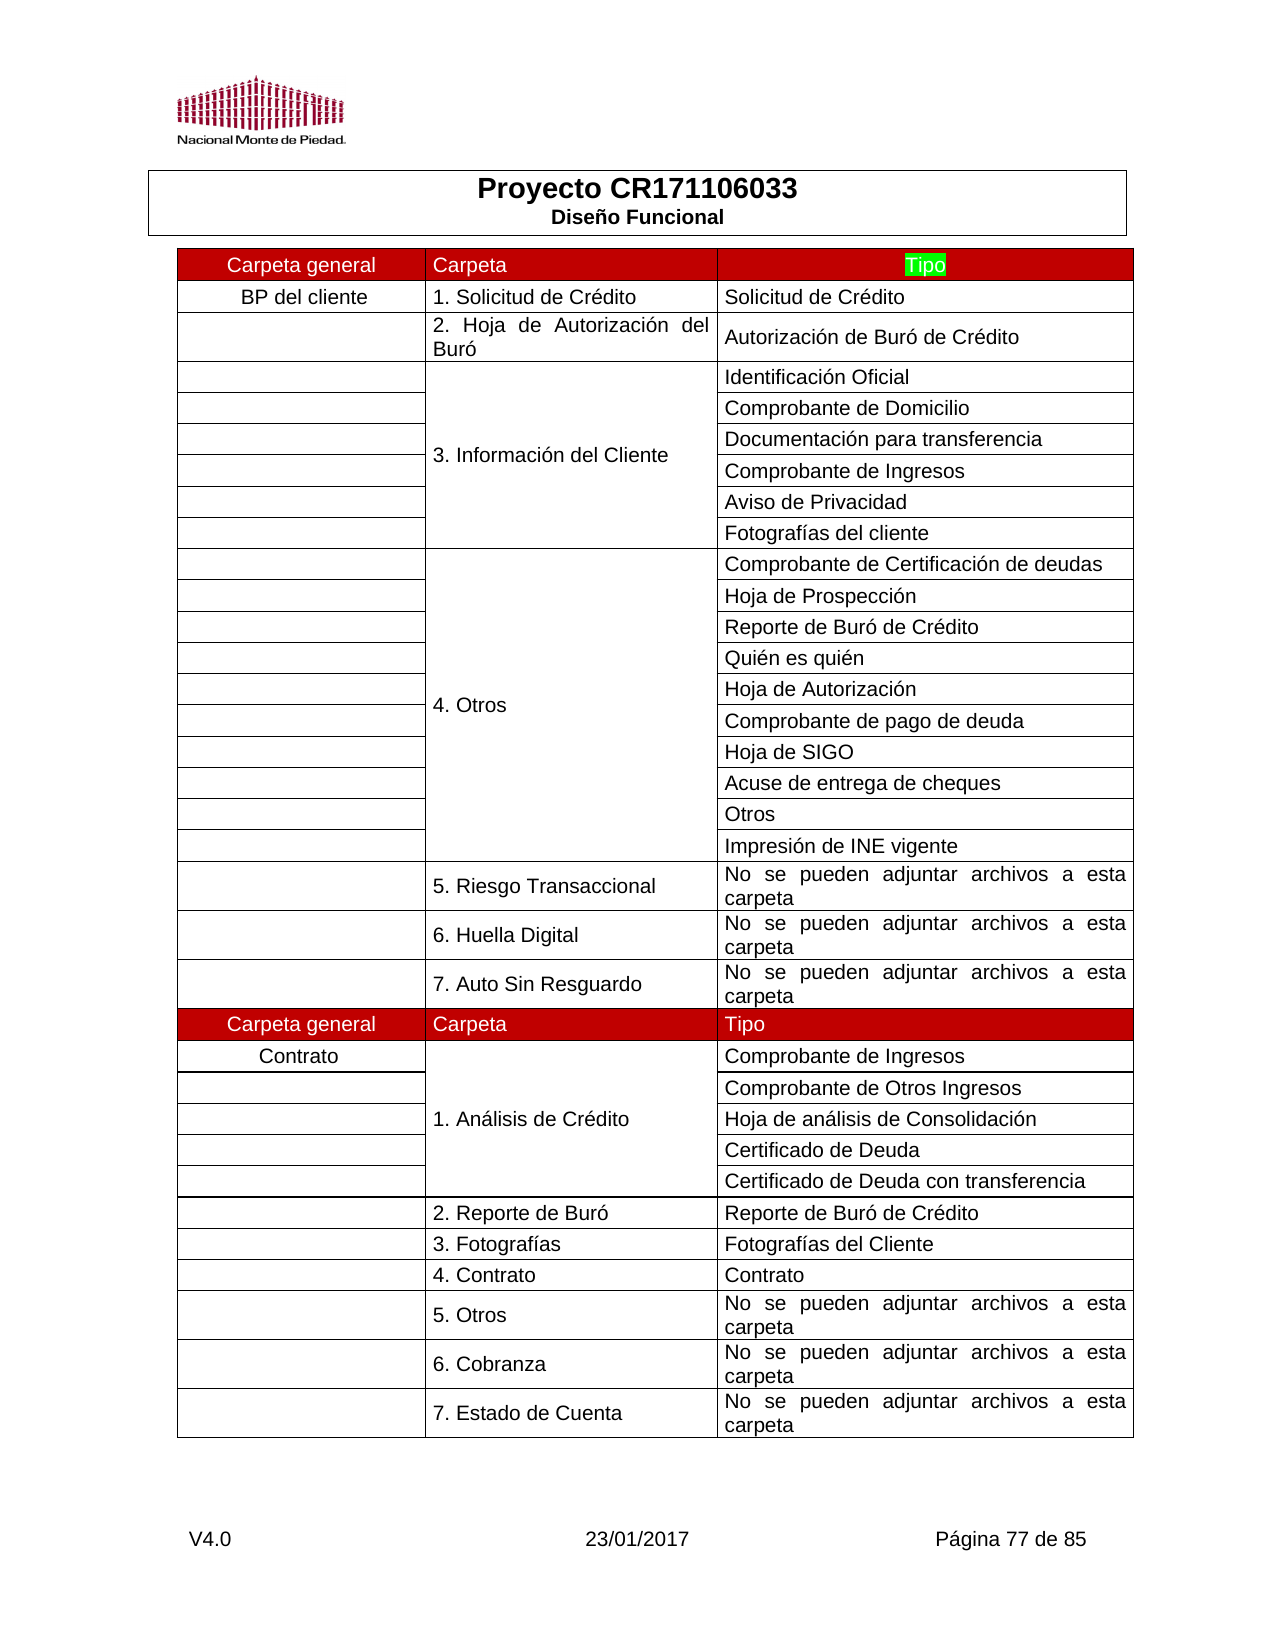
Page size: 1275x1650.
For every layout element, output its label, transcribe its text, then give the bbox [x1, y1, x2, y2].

table_cell 2. Hoja de Autorización del Buró [426, 313, 717, 361]
table_cell [178, 362, 425, 392]
table_cell [178, 799, 425, 829]
table_cell [178, 518, 425, 548]
table_cell [178, 705, 425, 736]
table_cell [178, 911, 425, 958]
table_cell Hoja de SIGO [718, 737, 1133, 767]
table_header Tipo [718, 249, 1133, 280]
table_cell Comprobante de Certificación de deudas [718, 549, 1133, 579]
table_cell Quién es quién [718, 643, 1133, 673]
table_cell Hoja de análisis de Consolidación [718, 1104, 1133, 1134]
table_cell 1. Análisis de Crédito [426, 1041, 717, 1196]
table_cell [178, 487, 425, 517]
table_cell 7. Estado de Cuenta [426, 1389, 717, 1437]
table_cell [178, 1229, 425, 1259]
table_cell 6. Cobranza [426, 1340, 717, 1388]
table_header Carpeta [426, 249, 717, 280]
table_cell Acuse de entrega de cheques [718, 768, 1133, 798]
table_cell No se pueden adjuntar archivos a esta carpeta [718, 960, 1133, 1007]
table_cell Comprobante de pago de deuda [718, 705, 1133, 736]
table_cell 4. Otros [426, 549, 717, 861]
table_cell 5. Riesgo Transaccional [426, 862, 717, 909]
table_cell Certificado de Deuda [718, 1135, 1133, 1165]
table_cell [178, 455, 425, 486]
table_cell No se pueden adjuntar archivos a esta carpeta [718, 1389, 1133, 1437]
table_cell Certificado de Deuda con transferencia [718, 1166, 1133, 1196]
table_cell [178, 862, 425, 909]
table_cell Fotografías del Cliente [718, 1229, 1133, 1259]
table_cell [178, 768, 425, 798]
table_cell Aviso de Privacidad [718, 487, 1133, 517]
table_cell 4. Contrato [426, 1260, 717, 1290]
table_cell 7. Auto Sin Resguardo [426, 960, 717, 1007]
table_cell Contrato [178, 1041, 425, 1071]
table_cell No se pueden adjuntar archivos a esta carpeta [718, 911, 1133, 958]
table_cell Carpeta general [178, 1009, 425, 1040]
table_cell 5. Otros [426, 1291, 717, 1339]
table_cell No se pueden adjuntar archivos a esta carpeta [718, 1291, 1133, 1339]
table_cell [178, 674, 425, 704]
table_cell [178, 424, 425, 454]
table_cell Fotografías del cliente [718, 518, 1133, 548]
table_cell Reporte de Buró de Crédito [718, 612, 1133, 642]
table_cell 3. Fotografías [426, 1229, 717, 1259]
table_cell Otros [718, 799, 1133, 829]
table_cell [178, 737, 425, 767]
table_cell [178, 612, 425, 642]
table_cell Comprobante de Ingresos [718, 455, 1133, 486]
table_cell 6. Huella Digital [426, 911, 717, 958]
table_cell No se pueden adjuntar archivos a esta carpeta [718, 1340, 1133, 1388]
table_cell BP del cliente [178, 281, 425, 312]
table_cell Impresión de INE vigente [718, 830, 1133, 861]
table_cell No se pueden adjuntar archivos a esta carpeta [718, 862, 1133, 909]
table_cell [178, 1389, 425, 1437]
table_cell 2. Reporte de Buró [426, 1198, 717, 1228]
table_cell [178, 1166, 425, 1196]
table_cell Comprobante de Ingresos [718, 1041, 1133, 1071]
table_cell [178, 1291, 425, 1339]
table_cell [178, 960, 425, 1007]
table_cell Autorización de Buró de Crédito [718, 313, 1133, 361]
table_cell Tipo [718, 1009, 1133, 1040]
table_cell [178, 393, 425, 423]
table_cell [178, 549, 425, 579]
table_cell Reporte de Buró de Crédito [718, 1198, 1133, 1228]
table_cell [178, 313, 425, 361]
table_cell 1. Solicitud de Crédito [426, 281, 717, 312]
table_cell Solicitud de Crédito [718, 281, 1133, 312]
table_cell [178, 580, 425, 611]
table_cell [178, 643, 425, 673]
table_cell Hoja de Prospección [718, 580, 1133, 611]
table_header Carpeta general [178, 249, 425, 280]
table_cell Comprobante de Otros Ingresos [718, 1073, 1133, 1103]
table_cell Comprobante de Domicilio [718, 393, 1133, 423]
table_cell [178, 1073, 425, 1103]
table_cell [178, 830, 425, 861]
table_cell Carpeta [426, 1009, 717, 1040]
table_cell [178, 1135, 425, 1165]
table_cell 3. Información del Cliente [426, 362, 717, 548]
table_cell Documentación para transferencia [718, 424, 1133, 454]
picture [177, 75, 346, 144]
table_cell [178, 1260, 425, 1290]
table_cell [178, 1198, 425, 1228]
table_cell Hoja de Autorización [718, 674, 1133, 704]
table_cell Contrato [718, 1260, 1133, 1290]
table_cell Identificación Oficial [718, 362, 1133, 392]
table_cell [178, 1340, 425, 1388]
table_cell [178, 1104, 425, 1134]
